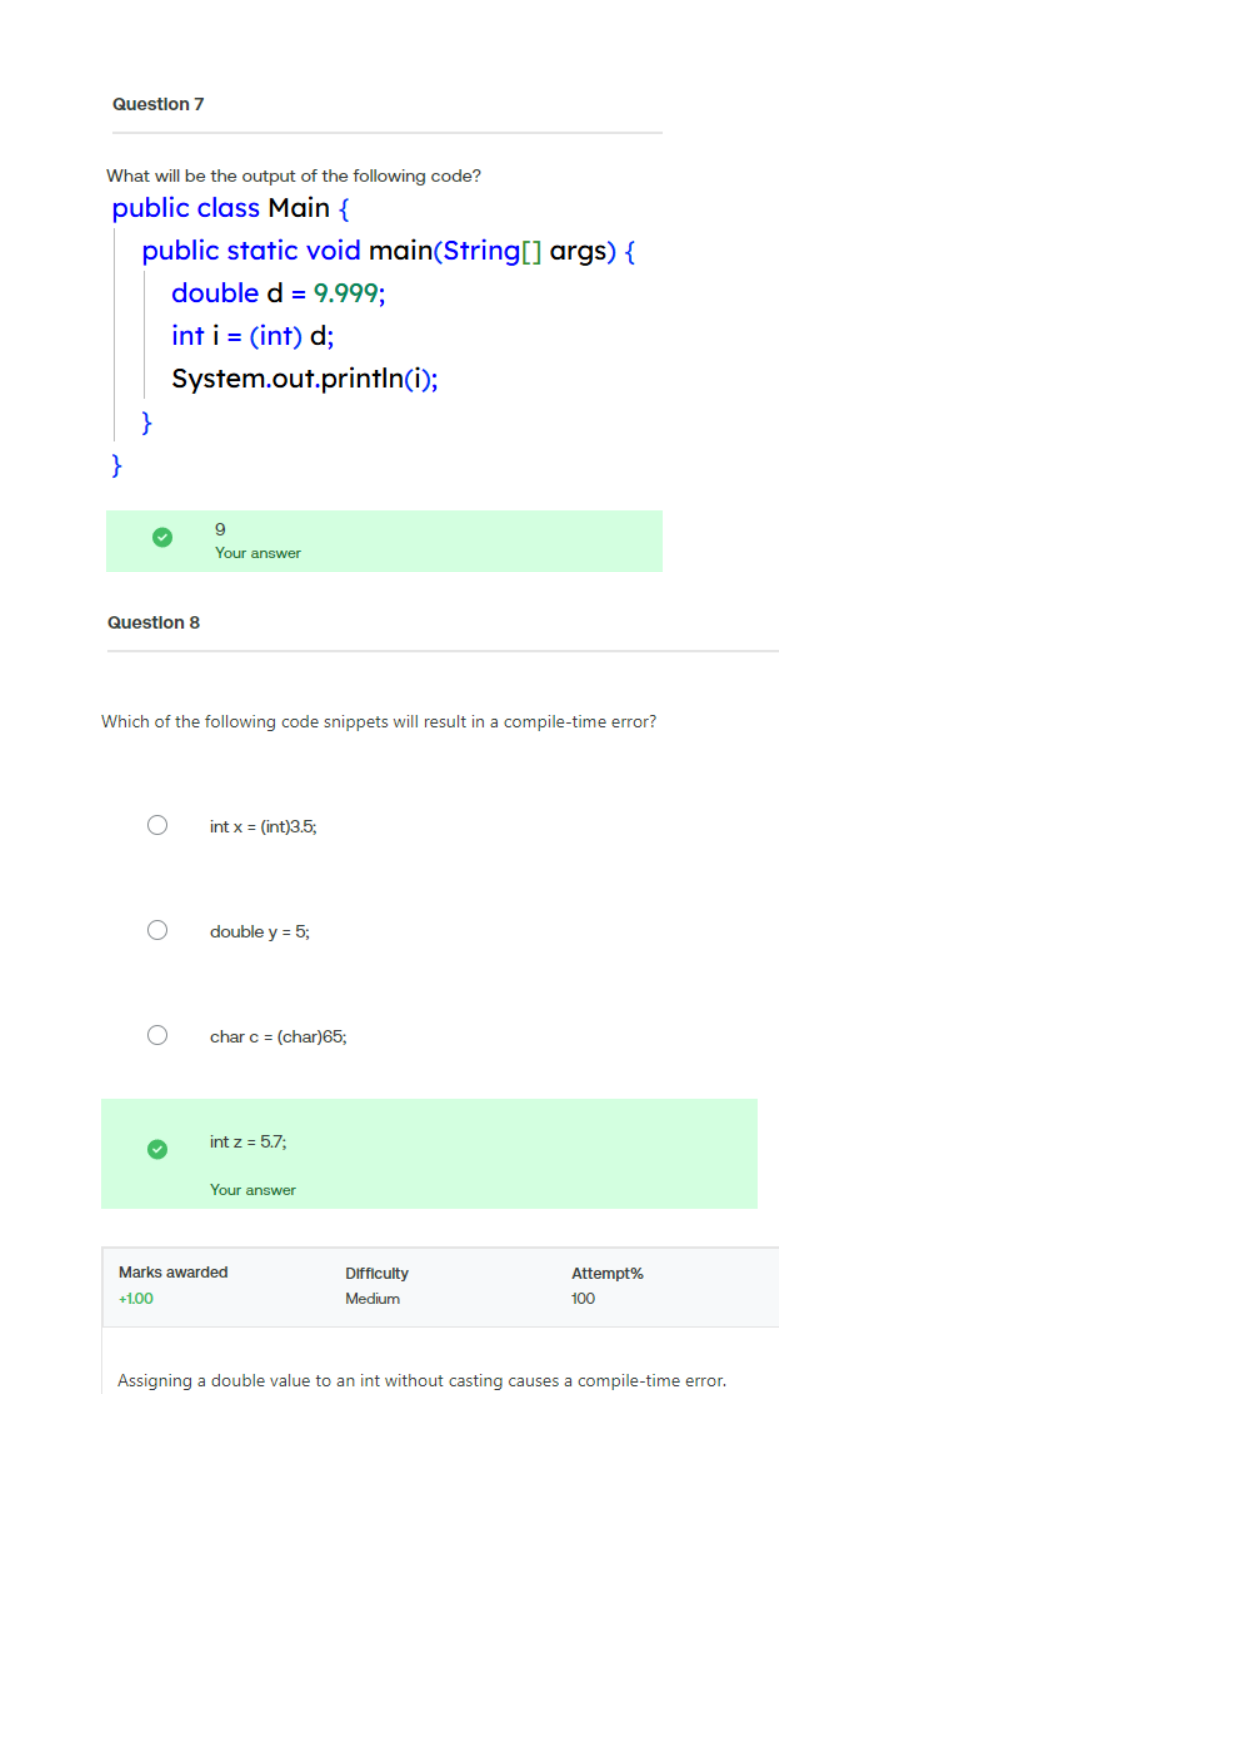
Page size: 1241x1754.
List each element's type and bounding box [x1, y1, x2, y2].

picture [75, 590, 779, 1394]
picture [75, 75, 663, 572]
